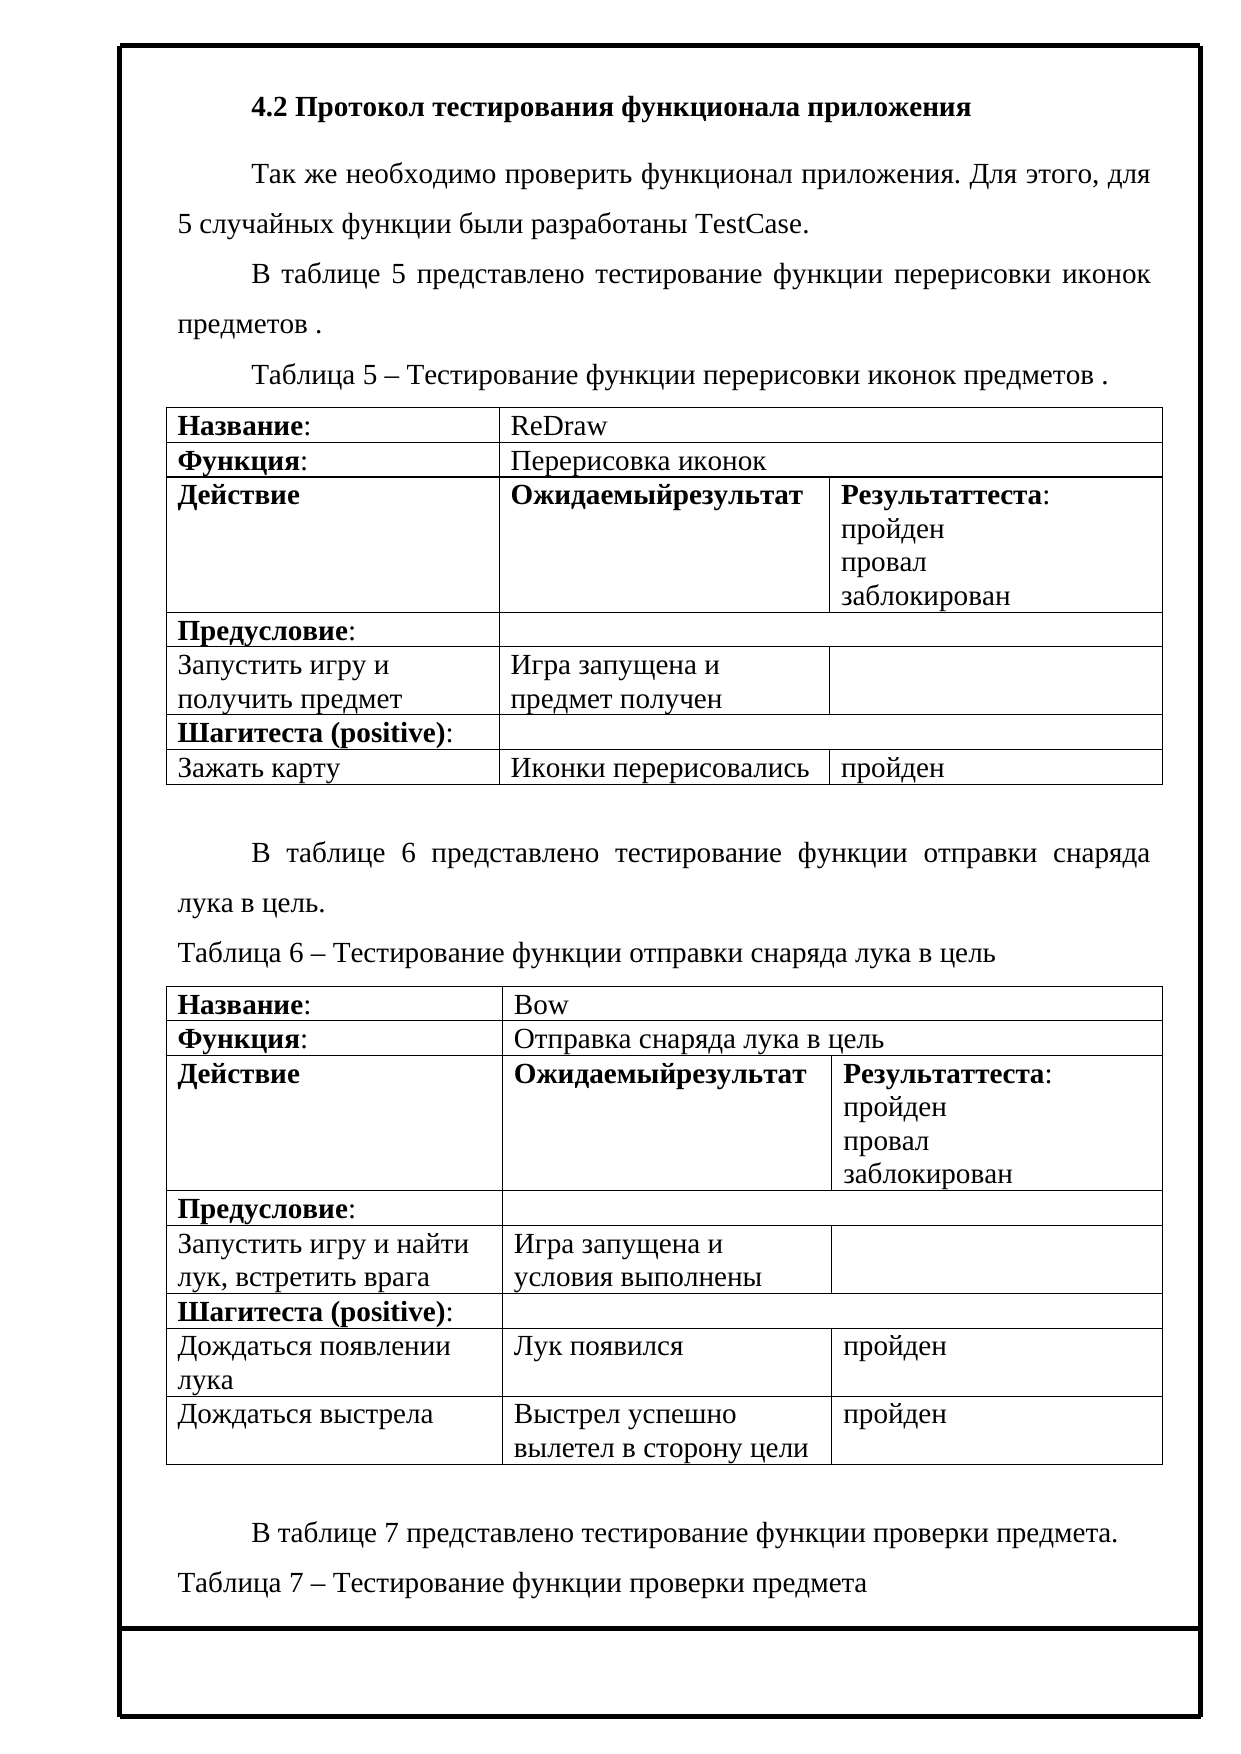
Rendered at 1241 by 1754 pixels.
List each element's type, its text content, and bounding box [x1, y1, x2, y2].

table_cell Результаттеста: пройден провал заблокирован [830, 478, 1162, 612]
table_cell Функция: [167, 1021, 502, 1055]
table_cell Дождаться выстрела [167, 1397, 502, 1464]
table_cell пройден [830, 750, 1162, 783]
table_cell Отправка снаряда лука в цель [503, 1021, 1162, 1055]
text В таблице 6 представлено тестирование функции отправки снаряда лука в цель. [177, 835, 1152, 919]
table_cell Зажать карту [167, 750, 499, 783]
text Таблица 7 – Тестирование функции проверки предмета [177, 1565, 1152, 1599]
text Так же необходимо проверить функционал приложения. Для этого, для 5 случайных функции были разработаны TestCase. [177, 156, 1152, 239]
table_cell Игра запущена и условия выполнены [503, 1226, 831, 1293]
table_cell Шагитеста (positive): [167, 715, 499, 749]
table_cell Ожидаемыйрезультат [503, 1056, 831, 1190]
table_header ReDraw [500, 408, 1162, 442]
table_cell Дождаться появлении лука [167, 1329, 502, 1396]
table_cell Лук появился [503, 1329, 831, 1396]
table_cell Предусловие: [167, 1191, 502, 1225]
subtitle 4.2 Протокол тестирования функционала приложения [251, 89, 1152, 122]
table_cell Результаттеста: пройден провал заблокирован [832, 1056, 1162, 1190]
table_cell Запустить игру и получить предмет [167, 647, 499, 714]
table_header Название: [167, 408, 499, 442]
table_header Название: [167, 987, 502, 1020]
table_cell [503, 1191, 1162, 1225]
table_cell Игра запущена и предмет получен [500, 647, 829, 714]
table_cell [830, 647, 1162, 714]
table_header Bow [503, 987, 1162, 1020]
text В таблице 5 представлено тестирование функции перерисовки иконок предметов . [177, 256, 1152, 340]
table_cell Действие [167, 1056, 502, 1190]
table_cell [832, 1226, 1162, 1293]
table_cell пройден [832, 1329, 1162, 1396]
table_cell Шагитеста (positive): [167, 1294, 502, 1327]
table_cell [503, 1294, 1162, 1327]
table_cell пройден [832, 1397, 1162, 1464]
text Таблица 6 – Тестирование функции отправки снаряда лука в цель [177, 936, 1152, 969]
text Таблица 5 – Тестирование функции перерисовки иконок предметов . [177, 357, 1152, 391]
table_cell Ожидаемыйрезультат [500, 478, 829, 612]
table_cell Иконки перерисовались [500, 750, 829, 783]
table_cell [500, 613, 1162, 646]
table_cell Перерисовка иконок [500, 443, 1162, 476]
text В таблице 7 представлено тестирование функции проверки предмета. [177, 1515, 1152, 1549]
table_cell Предусловие: [167, 613, 499, 646]
table_cell Функция: [167, 443, 499, 476]
table_cell Запустить игру и найти лук, встретить врага [167, 1226, 502, 1293]
table_cell [500, 715, 1162, 749]
table_cell Действие [167, 478, 499, 612]
table_cell Выстрел успешно вылетел в сторону цели [503, 1397, 831, 1464]
